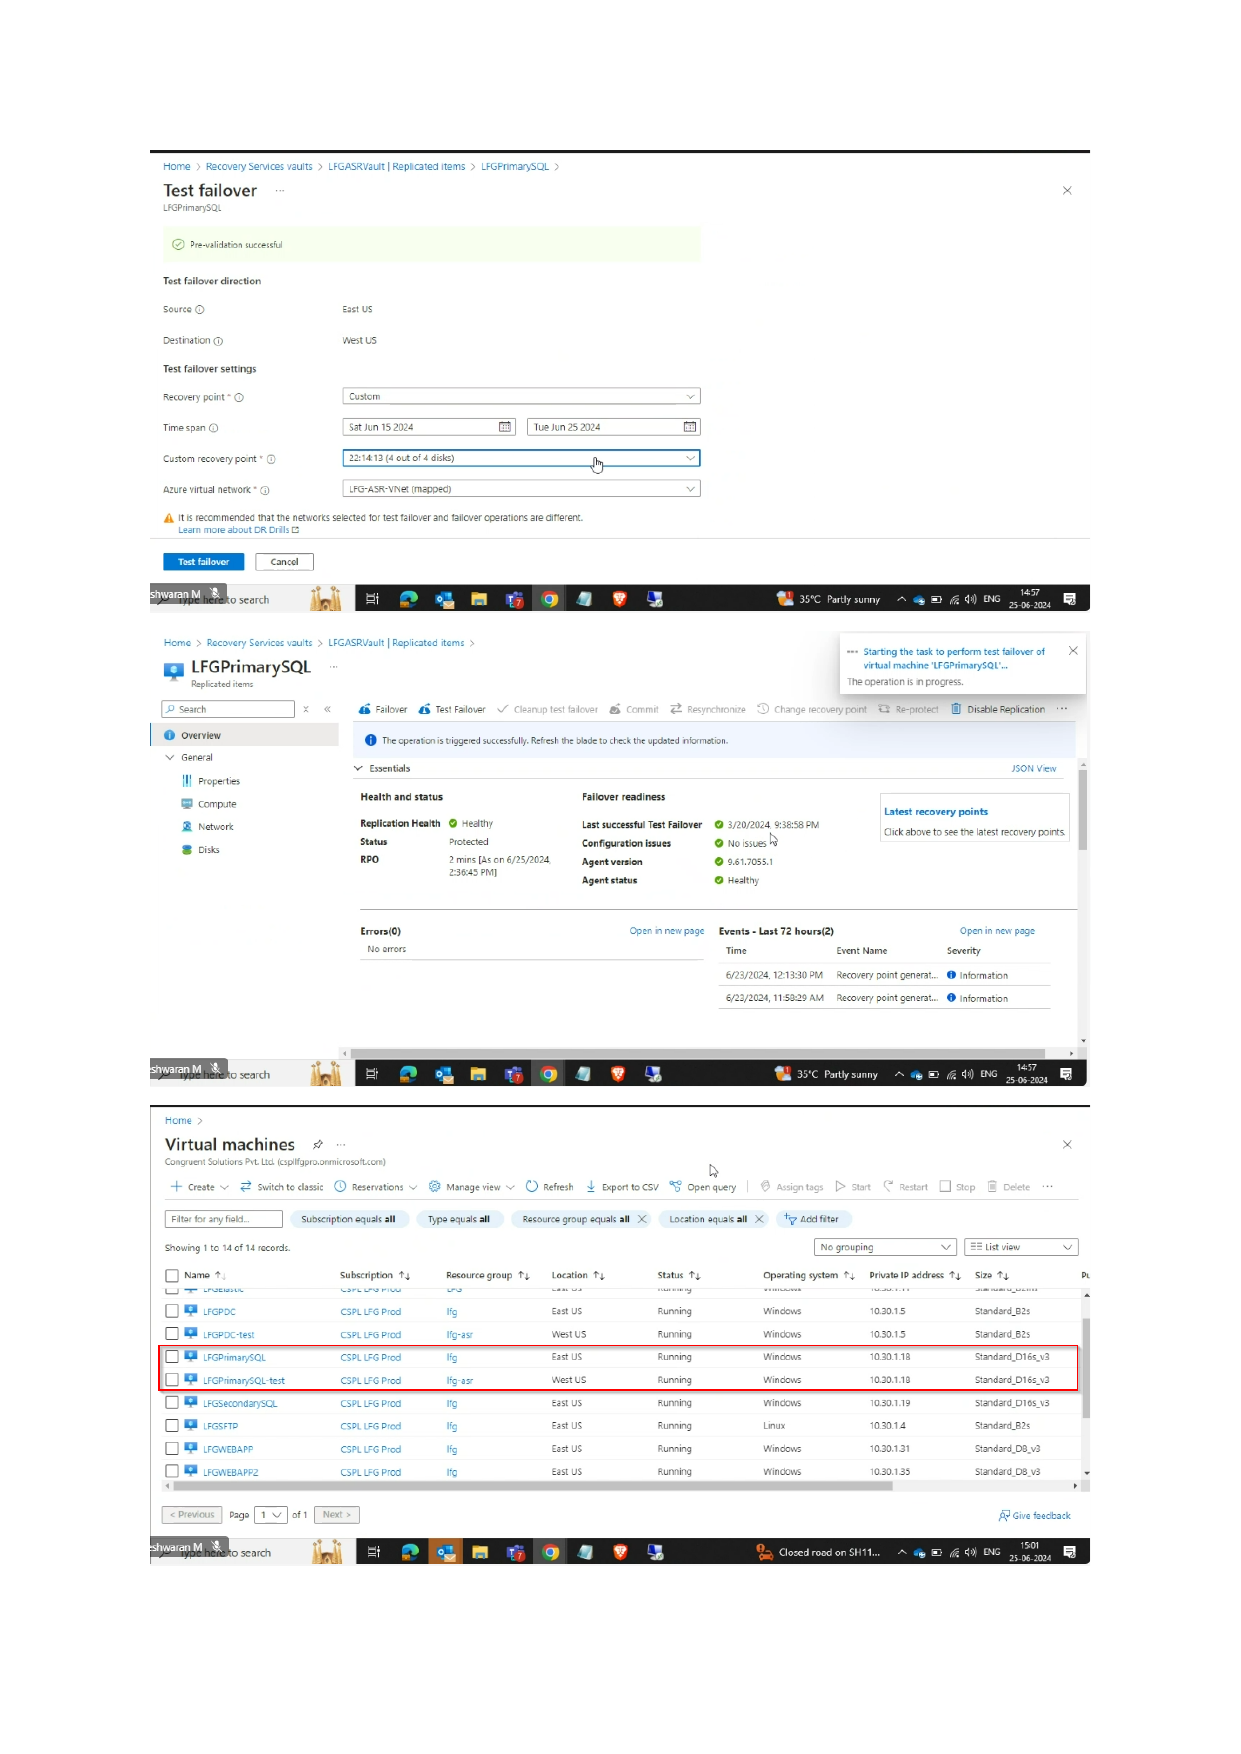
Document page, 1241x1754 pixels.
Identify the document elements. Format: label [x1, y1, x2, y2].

picture [150, 631, 1091, 1087]
picture [150, 150, 1091, 613]
picture [150, 1105, 1091, 1566]
